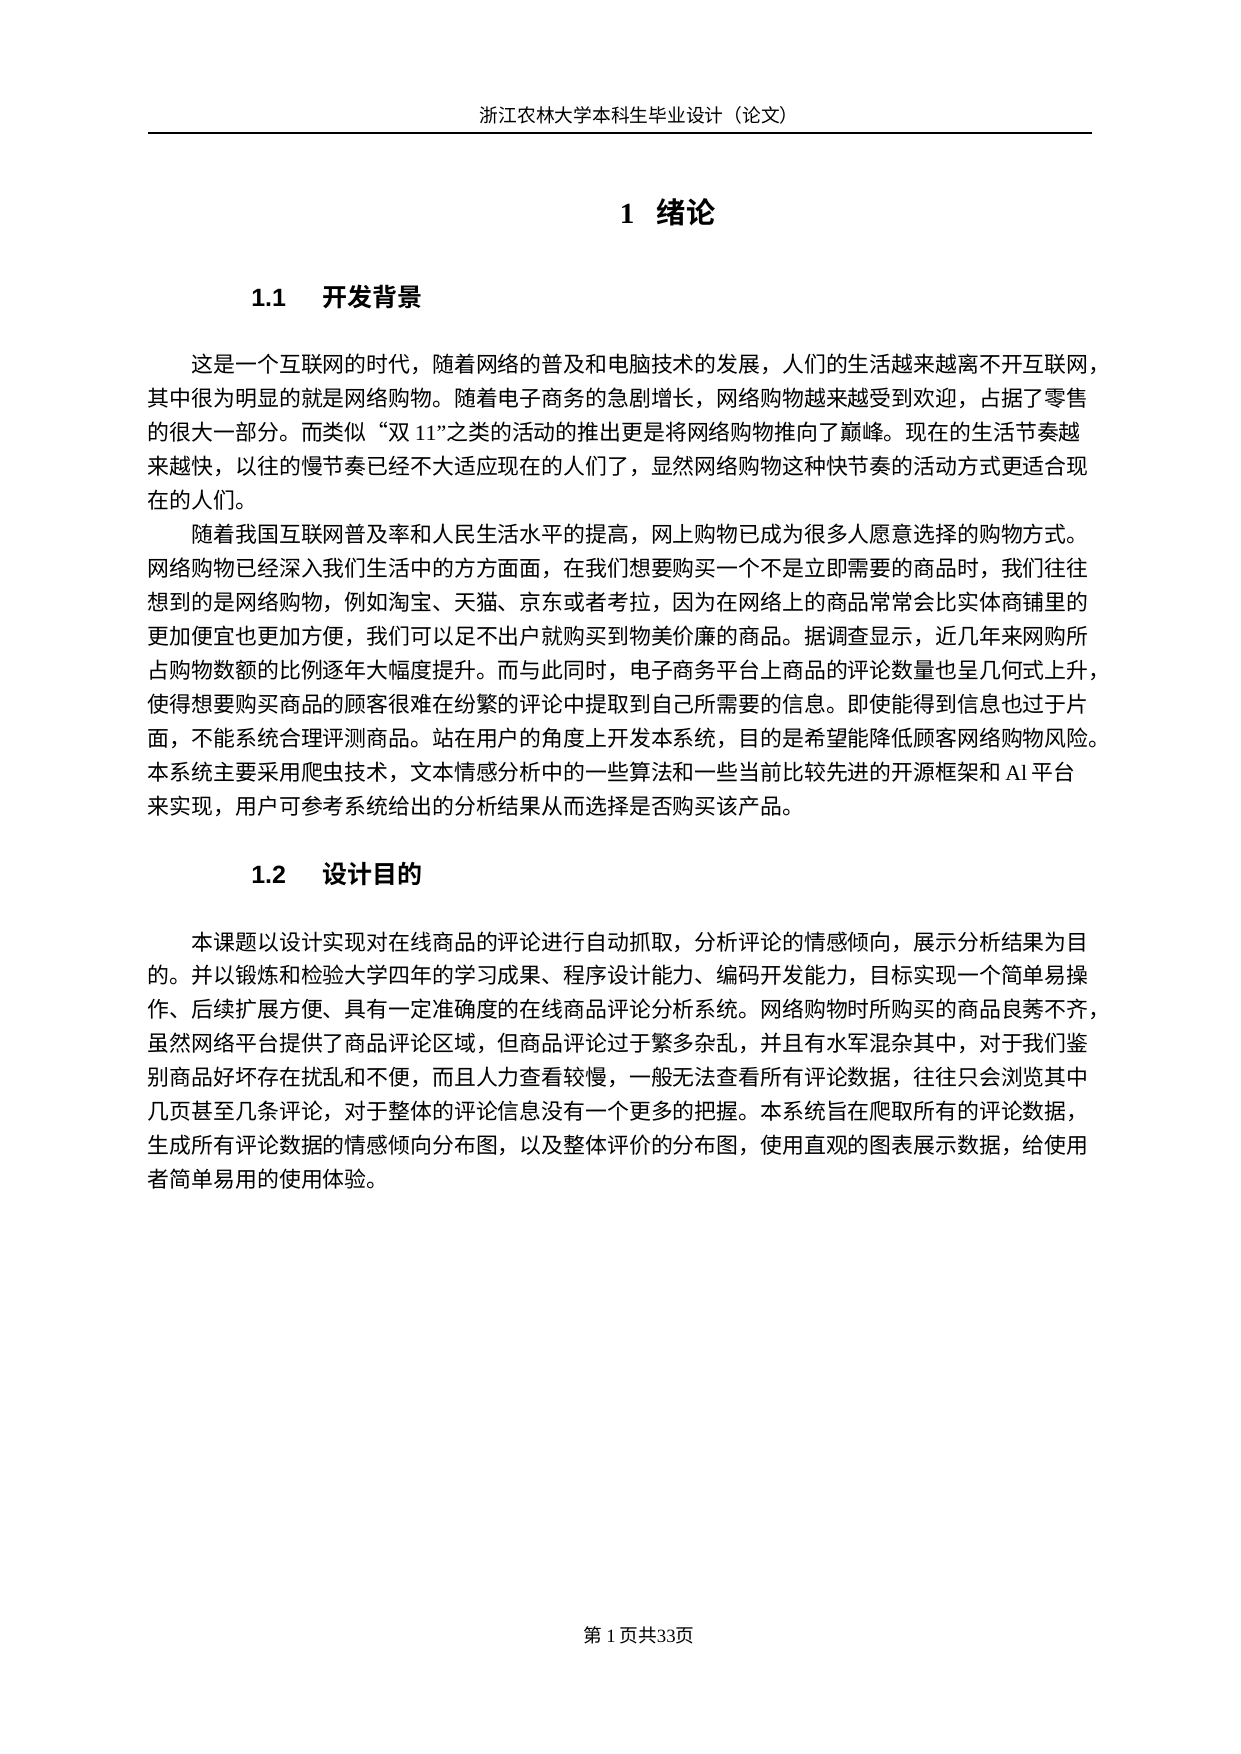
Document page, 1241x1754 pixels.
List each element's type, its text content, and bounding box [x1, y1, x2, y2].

subtitle 开发背景 [251, 261, 1092, 329]
subtitle 设计目的 [251, 838, 1092, 906]
text 随着我国互联网普及率和人民生活水平的提高，网上购物已成为很多人愿意选择的购物方式。网络购物已经深入我们生活中的方方面面，在我们想要购买一个不是立即需要的商品时，我们往往想到的是网络购物，例如淘宝、天猫、京东或者考拉，因为在网络上的商品常常会比实体商铺里的更加便宜也更加方便，我们可以足不出户就购买到物美价廉的商品。据调查显示，近几年来网购所占购物数额的比例逐年大幅度提升。而与此同时，电子商务平台上商品的评论数量也呈几何式上升，使得想要购买商品的顾客很难在纷繁的评论中提取到自己所需要的信息。即使能得到信息也过于片面，不能系统合理评测商品。站在用户的角度上开发本系统，目的是希望能降低顾客网络购物风险。本系统主要采用爬虫技术，文本情感分析中的一些算法和一些当前比较先进的开源框架和Al平台来实现，用户可参考系统给出的分析结果从而选择是否购买该产品。 [148, 516, 1092, 822]
text 本课题以设计实现对在线商品的评论进行自动抓取，分析评论的情感倾向，展示分析结果为目的。并以锻炼和检验大学四年的学习成果、程序设计能力、编码开发能力，目标实现一个简单易操作、后续扩展方便、具有一定准确度的在线商品评论分析系统。网络购物时所购买的商品良莠不齐，虽然网络平台提供了商品评论区域，但商品评论过于繁多杂乱，并且有水军混杂其中，对于我们鉴别商品好坏存在扰乱和不便，而且人力查看较慢，一般无法查看所有评论数据，往往只会浏览其中几页甚至几条评论，对于整体的评论信息没有一个更多的把握。本系统旨在爬取所有的评论数据，生成所有评论数据的情感倾向分布图，以及整体评价的分布图，使用直观的图表展示数据，给使用者简单易用的使用体验。 [148, 923, 1092, 1195]
subtitle 绪论 [192, 176, 1092, 244]
text 这是一个互联网的时代，随着网络的普及和电脑技术的发展，人们的生活越来越离不开互联网，其中很为明显的就是网络购物。随着电子商务的急剧增长，网络购物越来越受到欢迎，占据了零售的很大一部分。而类似“双11”之类的活动的推出更是将网络购物推向了巅峰。现在的生活节奏越来越快，以往的慢节奏已经不大适应现在的人们了，显然网络购物这种快节奏的活动方式更适合现在的人们。 [148, 346, 1092, 516]
